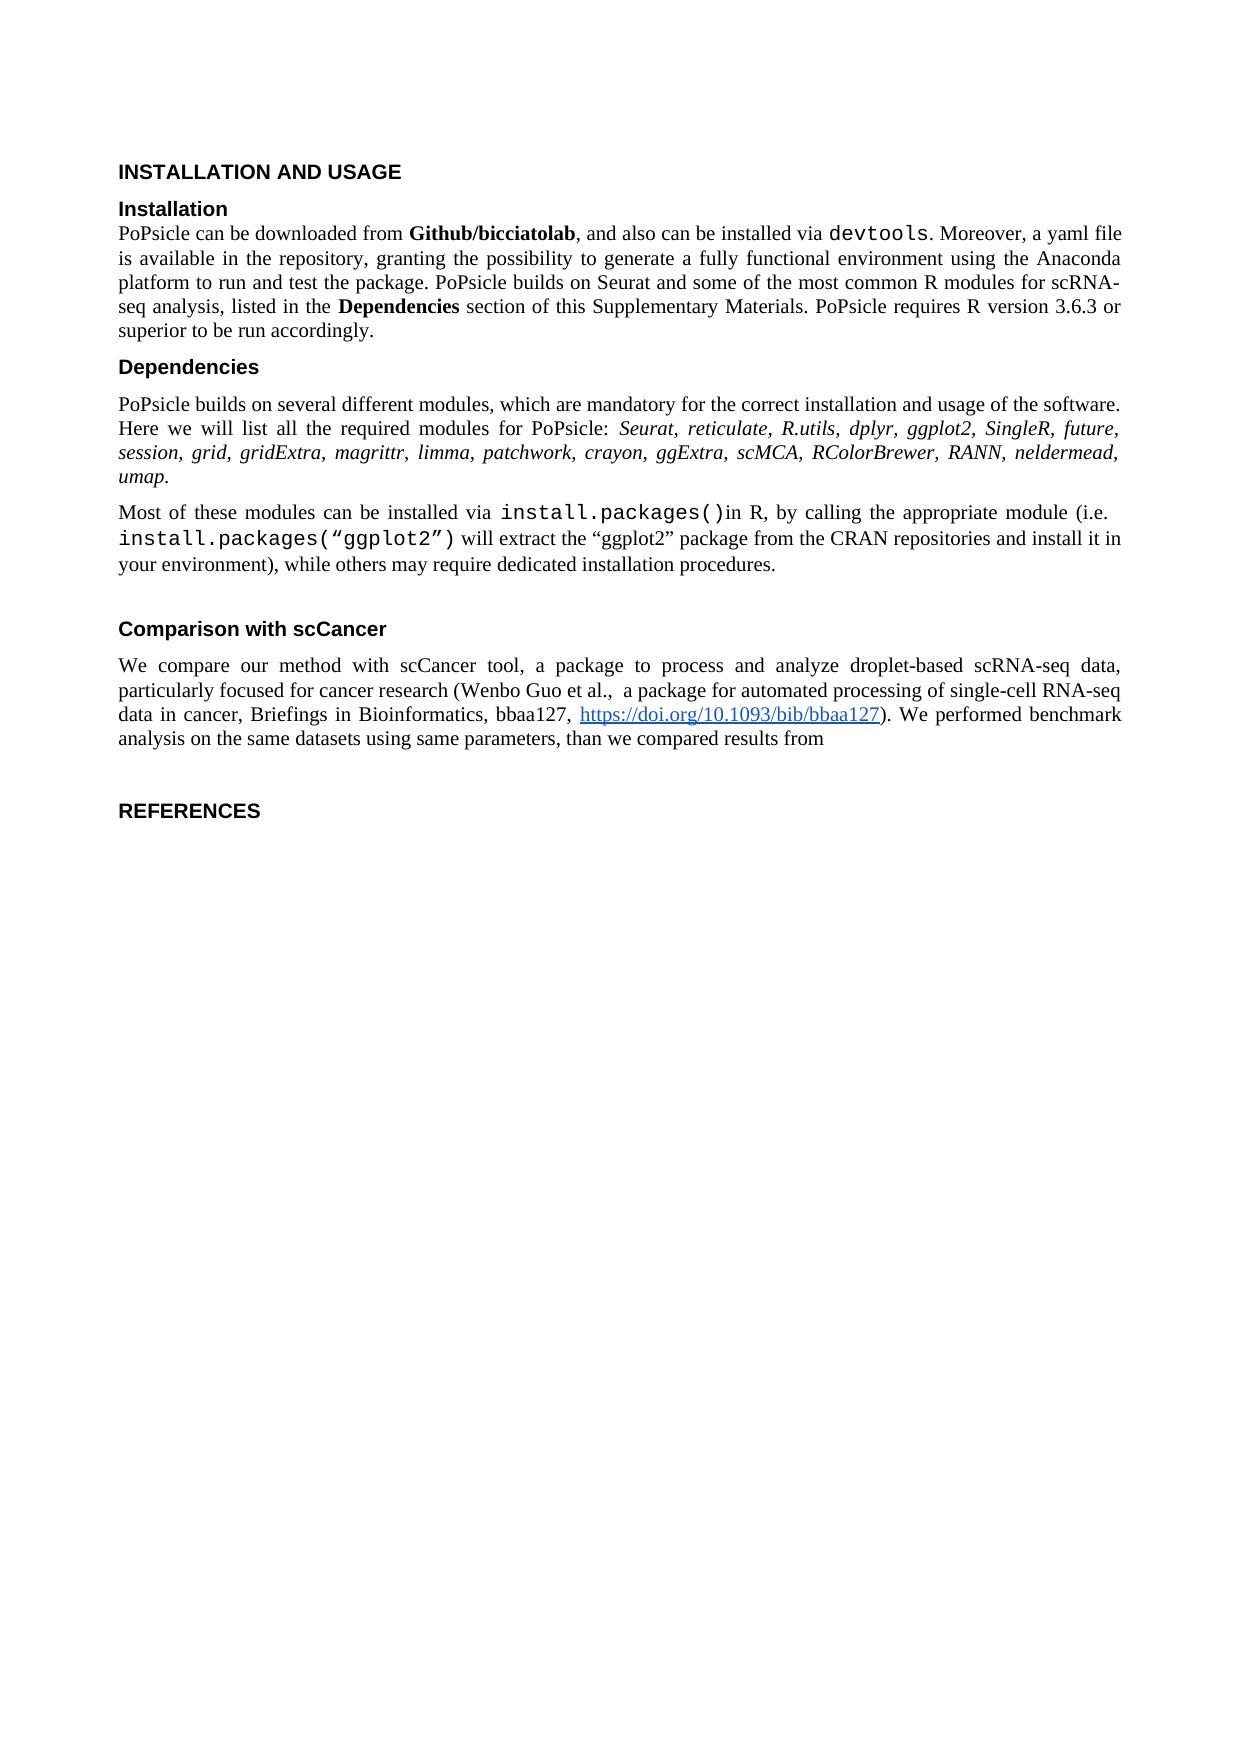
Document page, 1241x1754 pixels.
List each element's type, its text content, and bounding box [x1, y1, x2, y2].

text Most of these modules can be installed via install.packages()in R, by calling the appropriate module (i.e. install.packages(“ggplot2”) will extract the “ggplot2” package from the CRAN repositories and install it in your environment), while others may require dedicated installation procedures. [118, 500, 1122, 576]
text Comparison with scCancer [118, 617, 1122, 641]
text PoPsicle can be downloaded from Github/bicciatolab, and also can be installed via devtools. Moreover, a yaml file is available in the repository, granting the possibility to generate a fully functional environment using the Anaconda platform to run and test the package. PoPsicle builds on Seurat and some of the most common R modules for scRNA-seq analysis, listed in the Dependencies section of this Supplementary Materials. PoPsicle requires R version 3.6.3 or superior to be run accordingly. [118, 221, 1122, 342]
text INSTALLATION AND USAGE [118, 160, 1122, 184]
text Installation [118, 197, 1122, 221]
text We compare our method with scCancer tool, a package to process and analyze droplet-based scRNA-seq data, particularly focused for cancer research (Wenbo Guo et al., a package for automated processing of single-cell RNA-seq data in cancer, Briefings in Bioinformatics, bbaa127, https://doi.org/10.1093/bib/bbaa127). We performed benchmark analysis on the same datasets using same parameters, than we compared results from [118, 653, 1122, 750]
text REFERENCES [118, 799, 1122, 823]
text PoPsicle builds on several different modules, which are mandatory for the correct installation and usage of the software. Here we will list all the required modules for PoPsicle: Seurat, reticulate, R.utils, dplyr, ggplot2, SingleR, future, session, grid, gridExtra, magrittr, limma, patchwork, crayon, ggExtra, scMCA, RColorBrewer, RANN, neldermead, umap. [118, 391, 1122, 488]
text Dependencies [118, 355, 1122, 379]
